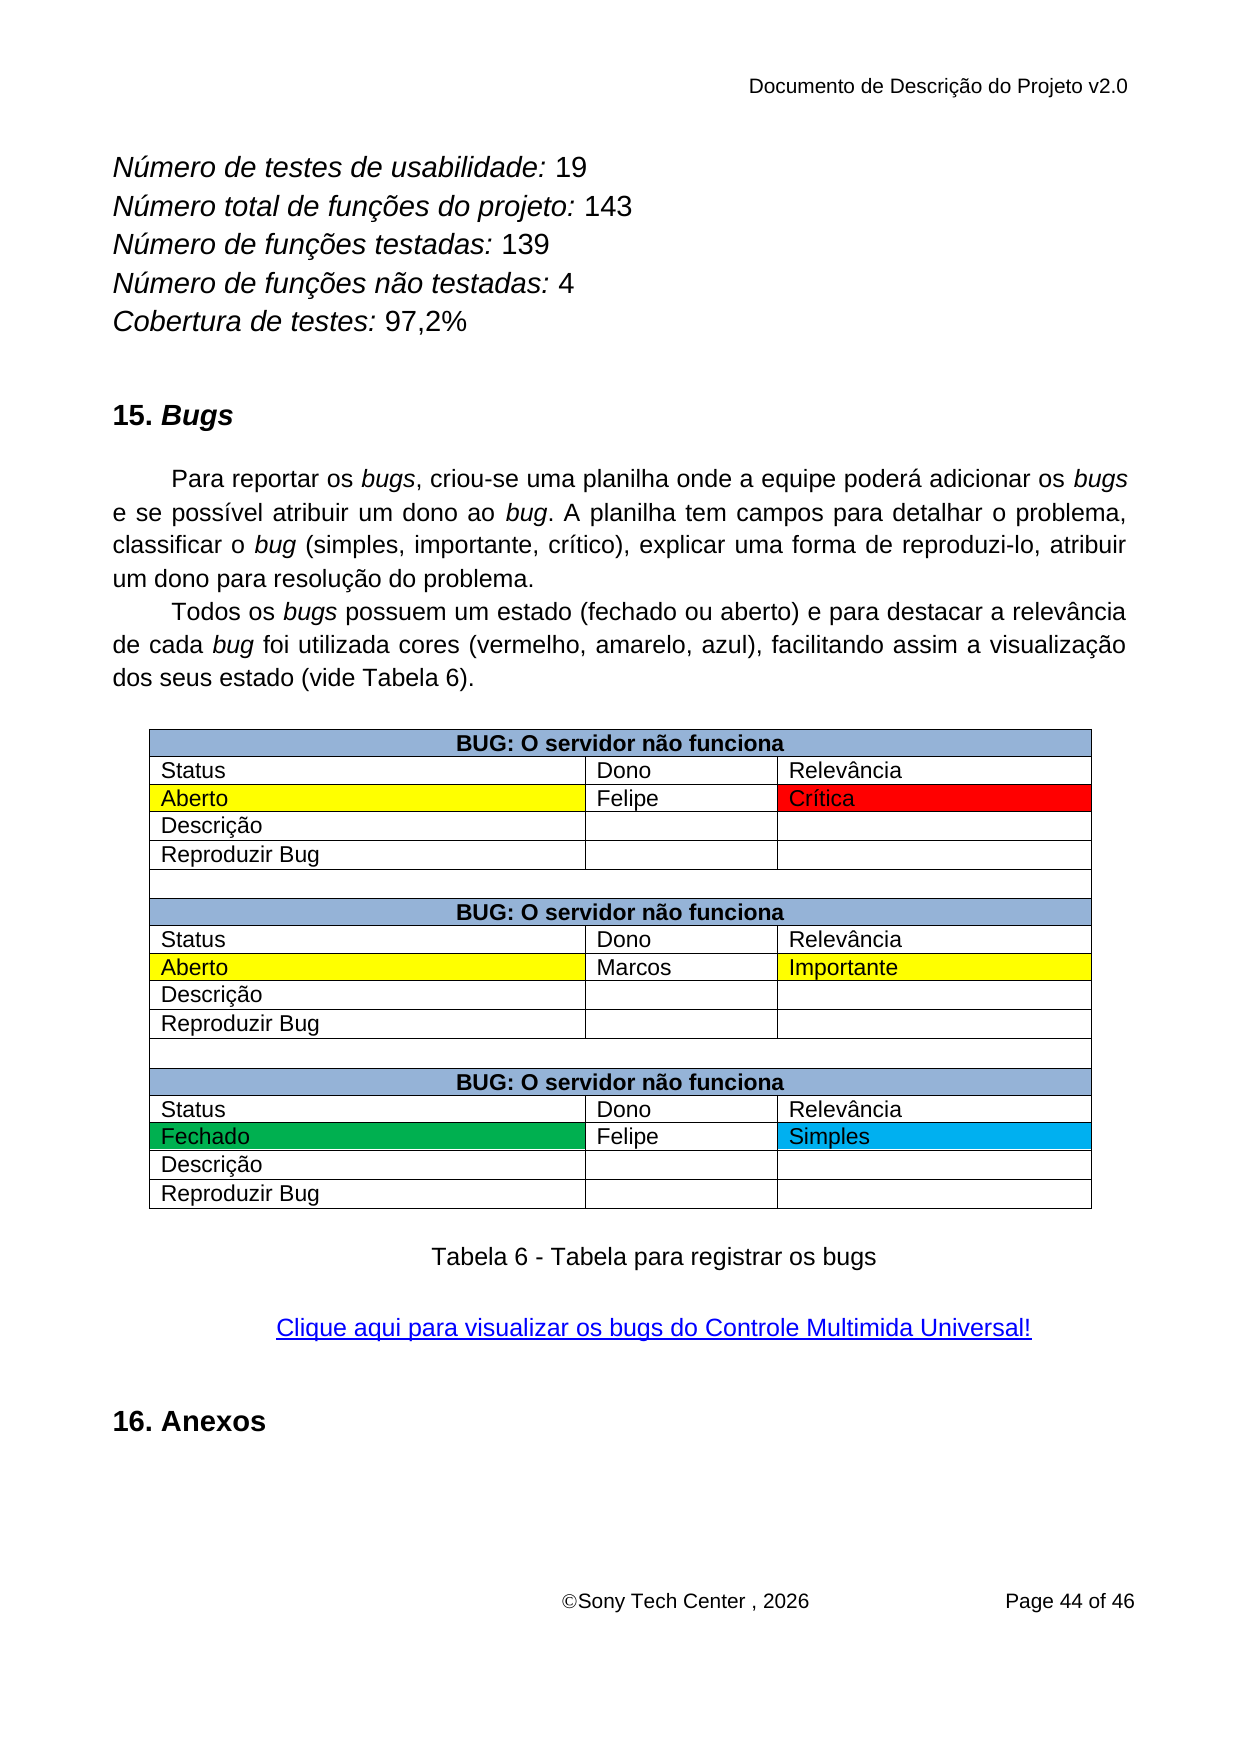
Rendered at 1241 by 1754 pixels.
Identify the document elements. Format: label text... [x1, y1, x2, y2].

table_cell [586, 1151, 777, 1179]
table_cell Relevância [778, 757, 1091, 783]
table_cell [586, 1010, 777, 1038]
text Tabela 6 - Tabela para registrar os bugs [112, 1242, 1128, 1271]
text Número de funções não testadas: 4 [112, 266, 1128, 299]
table_cell [778, 812, 1091, 840]
text Número de testes de usabilidade: 19 [112, 150, 1128, 183]
table_cell [778, 981, 1091, 1009]
table_cell Status [150, 926, 585, 953]
table_cell Relevância [778, 926, 1091, 953]
table_cell [150, 1039, 1091, 1067]
text Cobertura de testes: 97,2% [112, 304, 1128, 338]
table_cell Dono [586, 926, 777, 953]
table_cell [586, 1180, 777, 1208]
table_cell [778, 1180, 1091, 1208]
table_cell Fechado [150, 1123, 585, 1149]
table_cell Descrição [150, 1151, 585, 1179]
table_cell Dono [586, 1096, 777, 1122]
table_cell [778, 841, 1091, 869]
table_cell Felipe [586, 785, 777, 811]
table_cell Status [150, 757, 585, 783]
table_cell [778, 1010, 1091, 1038]
table_cell BUG: O servidor não funciona [150, 899, 1091, 925]
table_cell Crítica [778, 785, 1091, 811]
table_cell [150, 870, 1091, 898]
table_cell Felipe [586, 1123, 777, 1149]
table_cell BUG: O servidor não funciona [150, 1069, 1091, 1095]
table_cell Descrição [150, 981, 585, 1009]
table_cell Aberto [150, 954, 585, 980]
table_cell Aberto [150, 785, 585, 811]
table_header BUG: O servidor não funciona [150, 730, 1091, 756]
table_cell Marcos [586, 954, 777, 980]
table_cell Simples [778, 1123, 1091, 1149]
table_cell Reproduzir Bug [150, 1010, 585, 1038]
table_cell Reproduzir Bug [150, 841, 585, 869]
table_cell Reproduzir Bug [150, 1180, 585, 1208]
table_cell Dono [586, 757, 777, 783]
table_cell [586, 812, 777, 840]
table_cell Importante [778, 954, 1091, 980]
text Todos os bugs possuem um estado (fechado ou aberto) e para destacar a relevância de cada bug foi utilizada cores (vermelho, amarelo, azul), facilitando assim a visualização dos seus estado (vide Tabela 6). [112, 597, 1128, 691]
text Número de funções testadas: 139 [112, 227, 1128, 261]
table_cell Relevância [778, 1096, 1091, 1122]
subtitle 16. Anexos [112, 1404, 1128, 1438]
table_cell [586, 841, 777, 869]
subtitle 15. Bugs [112, 398, 1128, 431]
table_cell [586, 981, 777, 1009]
text Para reportar os bugs, criou-se uma planilha onde a equipe poderá adicionar os bugs e se possível atribuir um dono ao bug. A planilha tem campos para detalhar o problema, classificar o bug (simples, importante, crítico), explicar uma forma de reproduzi-lo, atribuir um dono para resolução do problema. [112, 464, 1128, 592]
text Número total de funções do projeto: 143 [112, 188, 1128, 222]
table_cell Status [150, 1096, 585, 1122]
table_cell [778, 1151, 1091, 1179]
text Clique aqui para visualizar os bugs do Controle Multimida Universal! [112, 1313, 1128, 1342]
table_cell Descrição [150, 812, 585, 840]
